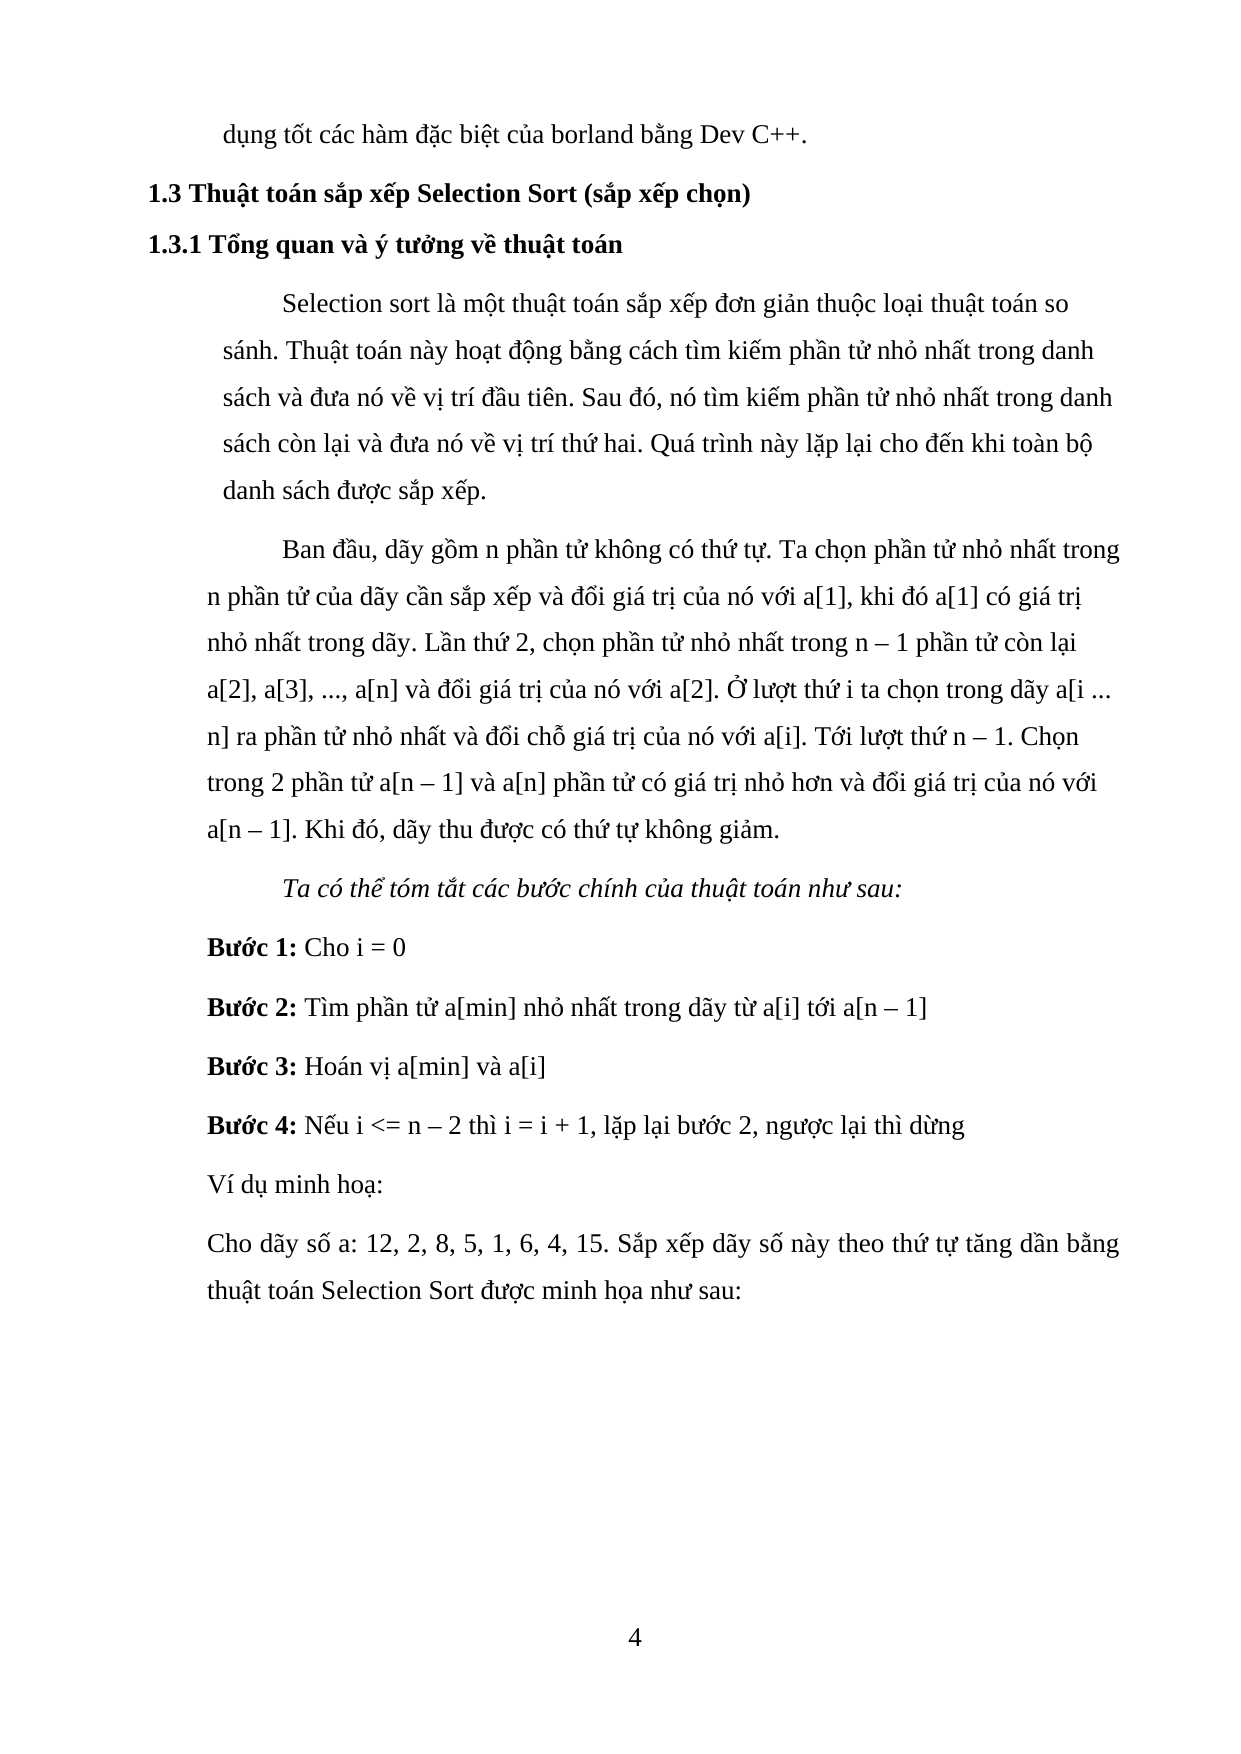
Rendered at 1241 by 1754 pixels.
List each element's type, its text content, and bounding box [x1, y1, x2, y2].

text Bước 3: Hoán vị a[min] và a[i] [148, 1050, 1122, 1081]
subtitle 1.3.1 Tổng quan và ý tưởng về thuật toán [148, 228, 1122, 259]
text Bước 4: Nếu i <= n – 2 thì i = i + 1, lặp lại bước 2, ngược lại thì dừng [148, 1109, 1122, 1140]
subtitle 1.3 Thuật toán sắp xếp Selection Sort (sắp xếp chọn) [148, 177, 1122, 208]
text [223, 118, 1122, 149]
text Ban đầu, dãy gồm n phần tử không có thứ tự. Ta chọn phần tử nhỏ nhất trong n phần tử của dãy cần sắp xếp và đổi giá trị của nó với a[1], khi đó a[1] có giá trị nhỏ nhất trong dãy. Lần thứ 2, chọn phần tử nhỏ nhất trong n – 1 phần tử còn lại a[2], a[3], ..., a[n] và đổi giá trị của nó với a[2]. Ở lượt thứ i ta chọn trong dãy a[i ... n] ra phần tử nhỏ nhất và đổi chỗ giá trị của nó với a[i]. Tới lượt thứ n – 1. Chọn trong 2 phần tử a[n – 1] và a[n] phần tử có giá trị nhỏ hơn và đổi giá trị của nó với a[n – 1]. Khi đó, dãy thu được có thứ tự không giảm. [207, 533, 1122, 844]
text Ví dụ minh hoạ: [148, 1168, 1122, 1199]
text Ta có thể tóm tắt các bước chính của thuật toán như sau: [207, 872, 1122, 903]
text Bước 2: Tìm phần tử a[min] nhỏ nhất trong dãy từ a[i] tới a[n – 1] [148, 991, 1122, 1022]
text Selection sort là một thuật toán sắp xếp đơn giản thuộc loại thuật toán so sánh. Thuật toán này hoạt động bằng cách tìm kiếm phần tử nhỏ nhất trong danh sách và đưa nó về vị trí đầu tiên. Sau đó, nó tìm kiếm phần tử nhỏ nhất trong danh sách còn lại và đưa nó về vị trí thứ hai. Quá trình này lặp lại cho đến khi toàn bộ danh sách được sắp xếp. [223, 287, 1122, 505]
text Bước 1: Cho i = 0 [148, 931, 1122, 963]
text Cho dãy số a: 12, 2, 8, 5, 1, 6, 4, 15. Sắp xếp dãy số này theo thứ tự tăng dần bằng thuật toán Selection Sort được minh họa như sau: [207, 1227, 1122, 1305]
